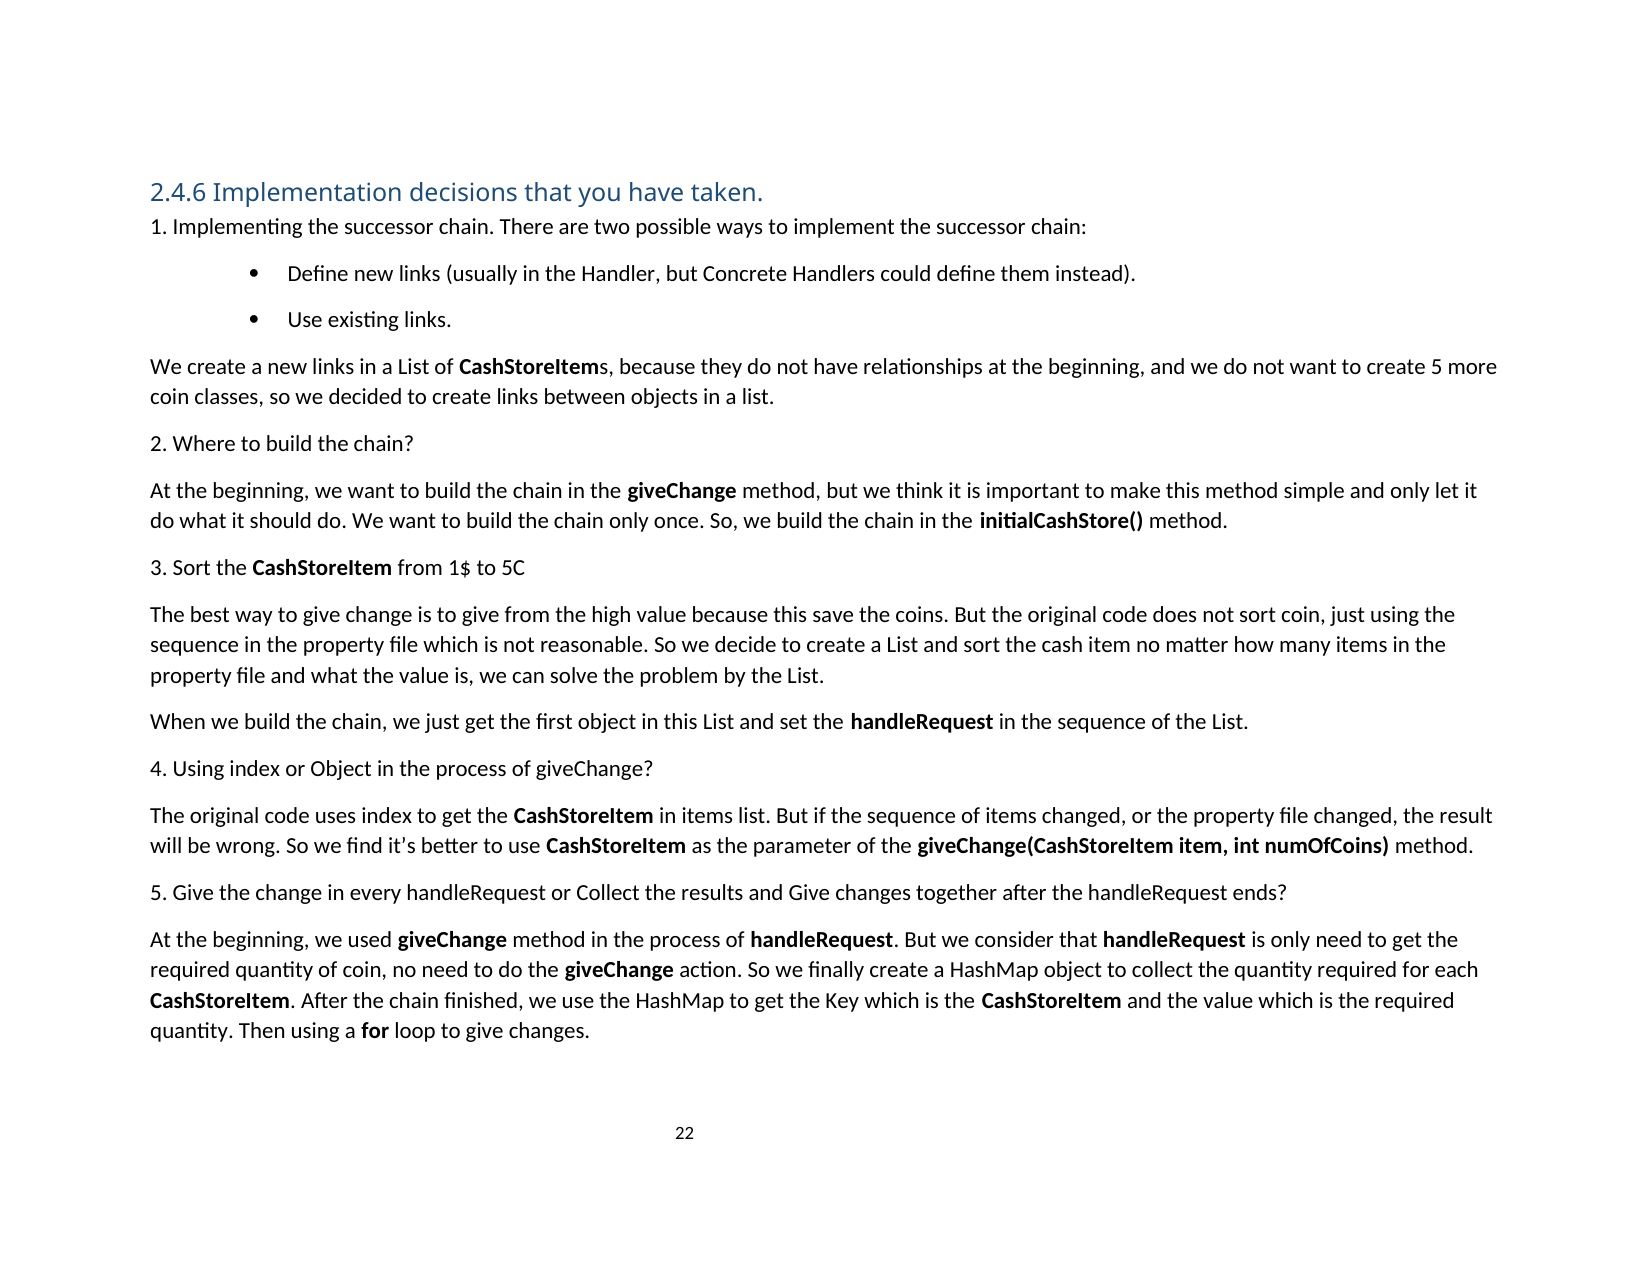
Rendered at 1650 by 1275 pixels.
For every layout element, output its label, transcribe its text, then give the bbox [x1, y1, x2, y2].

text 3. Sort the CashStoreItem from 1$ to 5C [150, 553, 1500, 581]
text 1. Implementing the successor chain. There are two possible ways to implement the successor chain: [150, 212, 1500, 240]
list Use existing links. [250, 306, 1500, 333]
text When we build the chain, we just get the first object in this List and set the handleRequest in the sequence of the List. [150, 708, 1500, 736]
text 4. Using index or Object in the process of giveChange? [150, 754, 1500, 782]
text 2. Where to build the chain? [150, 429, 1500, 457]
text 5. Give the change in every handleRequest or Collect the results and Give changes together after the handleRequest ends? [150, 878, 1500, 906]
text At the beginning, we used giveChange method in the process of handleRequest. But we consider that handleRequest is only need to get the required quantity of coin, no need to do the giveChange action. So we finally create a HashMap object to collect the quantity required for each CashStoreItem. After the chain finished, we use the HashMap to get the Key which is the CashStoreItem and the value which is the required quantity. Then using a for loop to give changes. [150, 925, 1500, 1044]
text We create a new links in a List of CashStoreItems, because they do not have relationships at the beginning, and we do not want to create 5 more coin classes, so we decided to create links between objects in a list. [150, 352, 1500, 411]
subtitle 2.4.6 Implementation decisions that you have taken. [150, 175, 1500, 209]
text The original code uses index to get the CashStoreItem in items list. But if the sequence of items changed, or the property file changed, the result will be wrong. So we find it’s better to use CashStoreItem as the parameter of the giveChange(CashStoreItem item, int numOfCoins) method. [150, 801, 1500, 859]
text At the beginning, we want to build the chain in the giveChange method, but we think it is important to make this method simple and only let it do what it should do. We want to build the chain only once. So, we build the chain in the initialCashStore() method. [150, 476, 1500, 534]
text The best way to give change is to give from the high value because this save the coins. But the original code does not sort coin, just using the sequence in the property file which is not reasonable. So we decide to create a List and sort the cash item no matter how many items in the property file and what the value is, we can solve the problem by the List. [150, 600, 1500, 689]
list Define new links (usually in the Handler, but Concrete Handlers could define them instead). [250, 259, 1500, 287]
